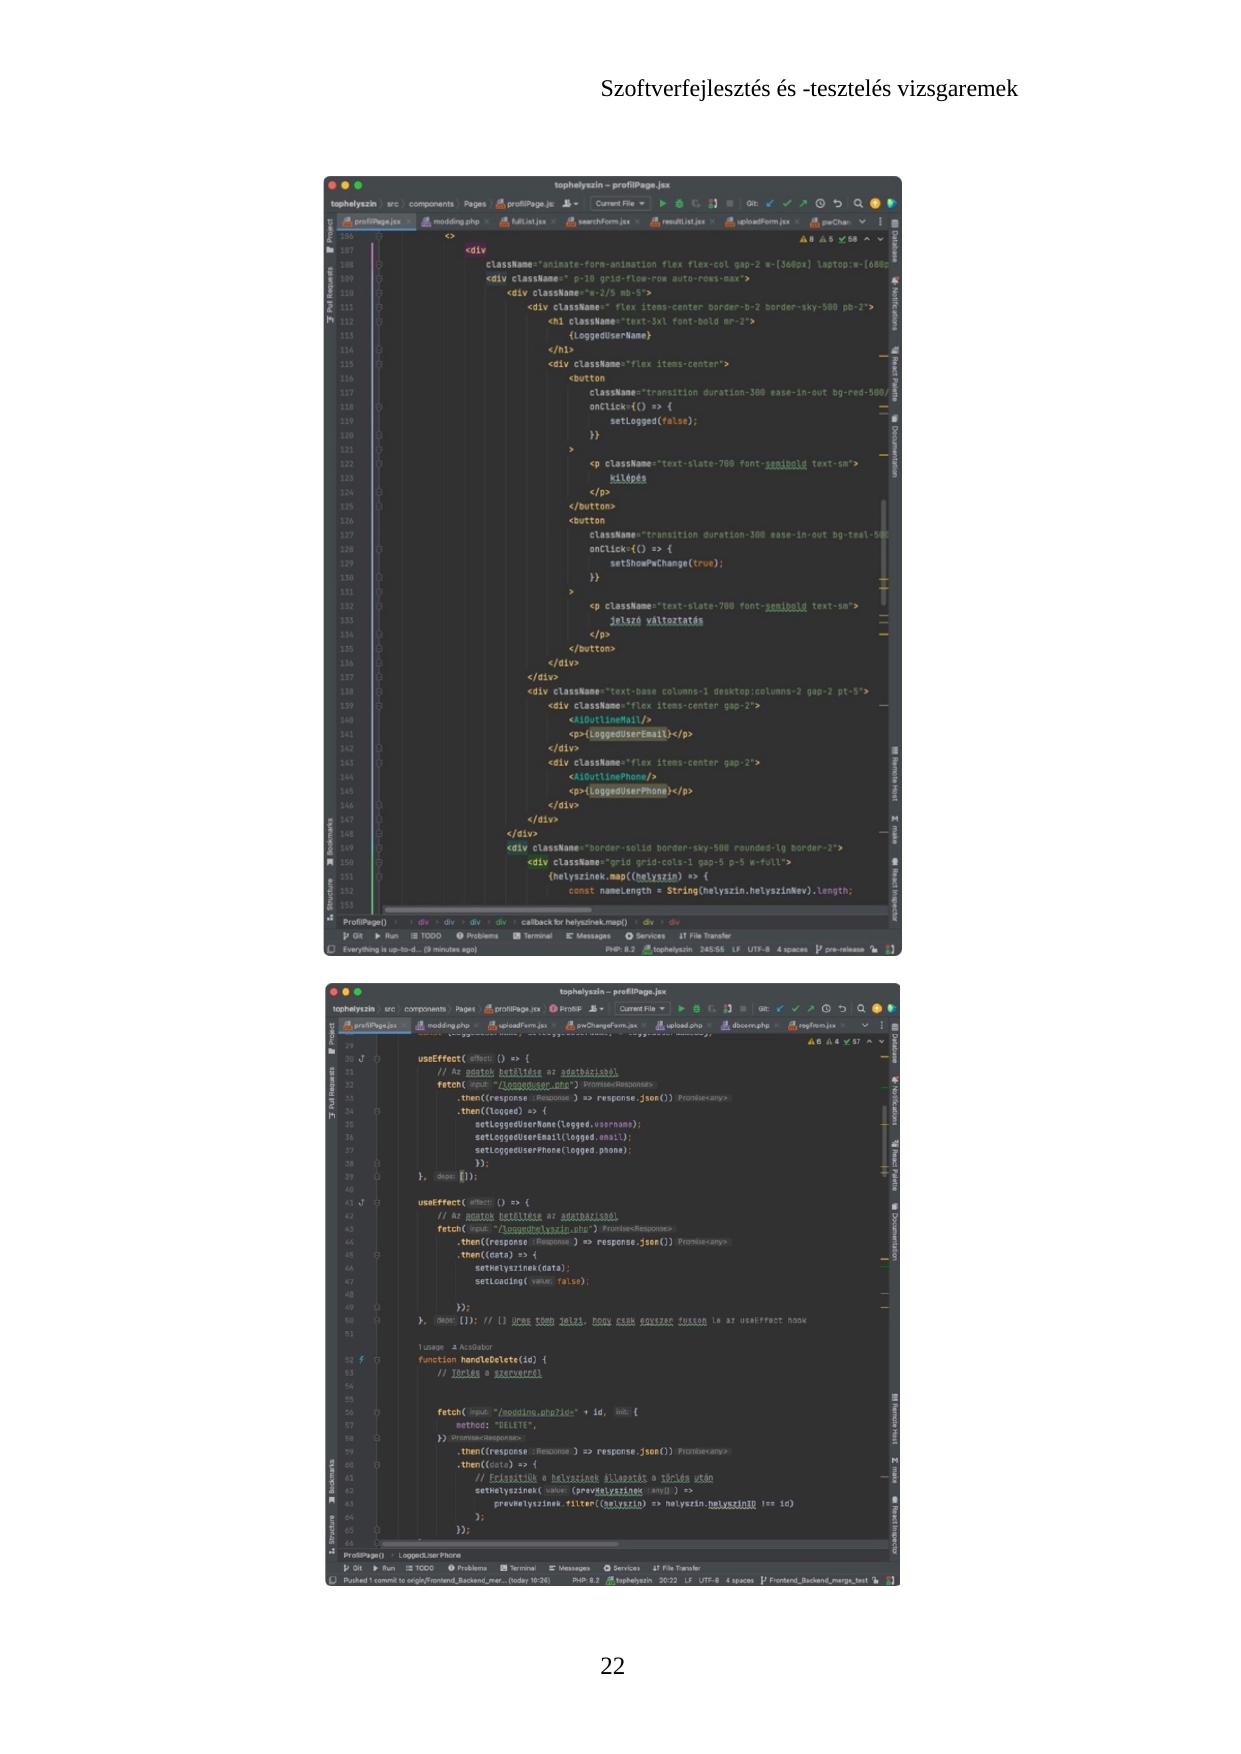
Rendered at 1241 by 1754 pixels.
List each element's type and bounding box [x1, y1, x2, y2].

picture [323, 176, 902, 956]
picture [325, 983, 900, 1586]
